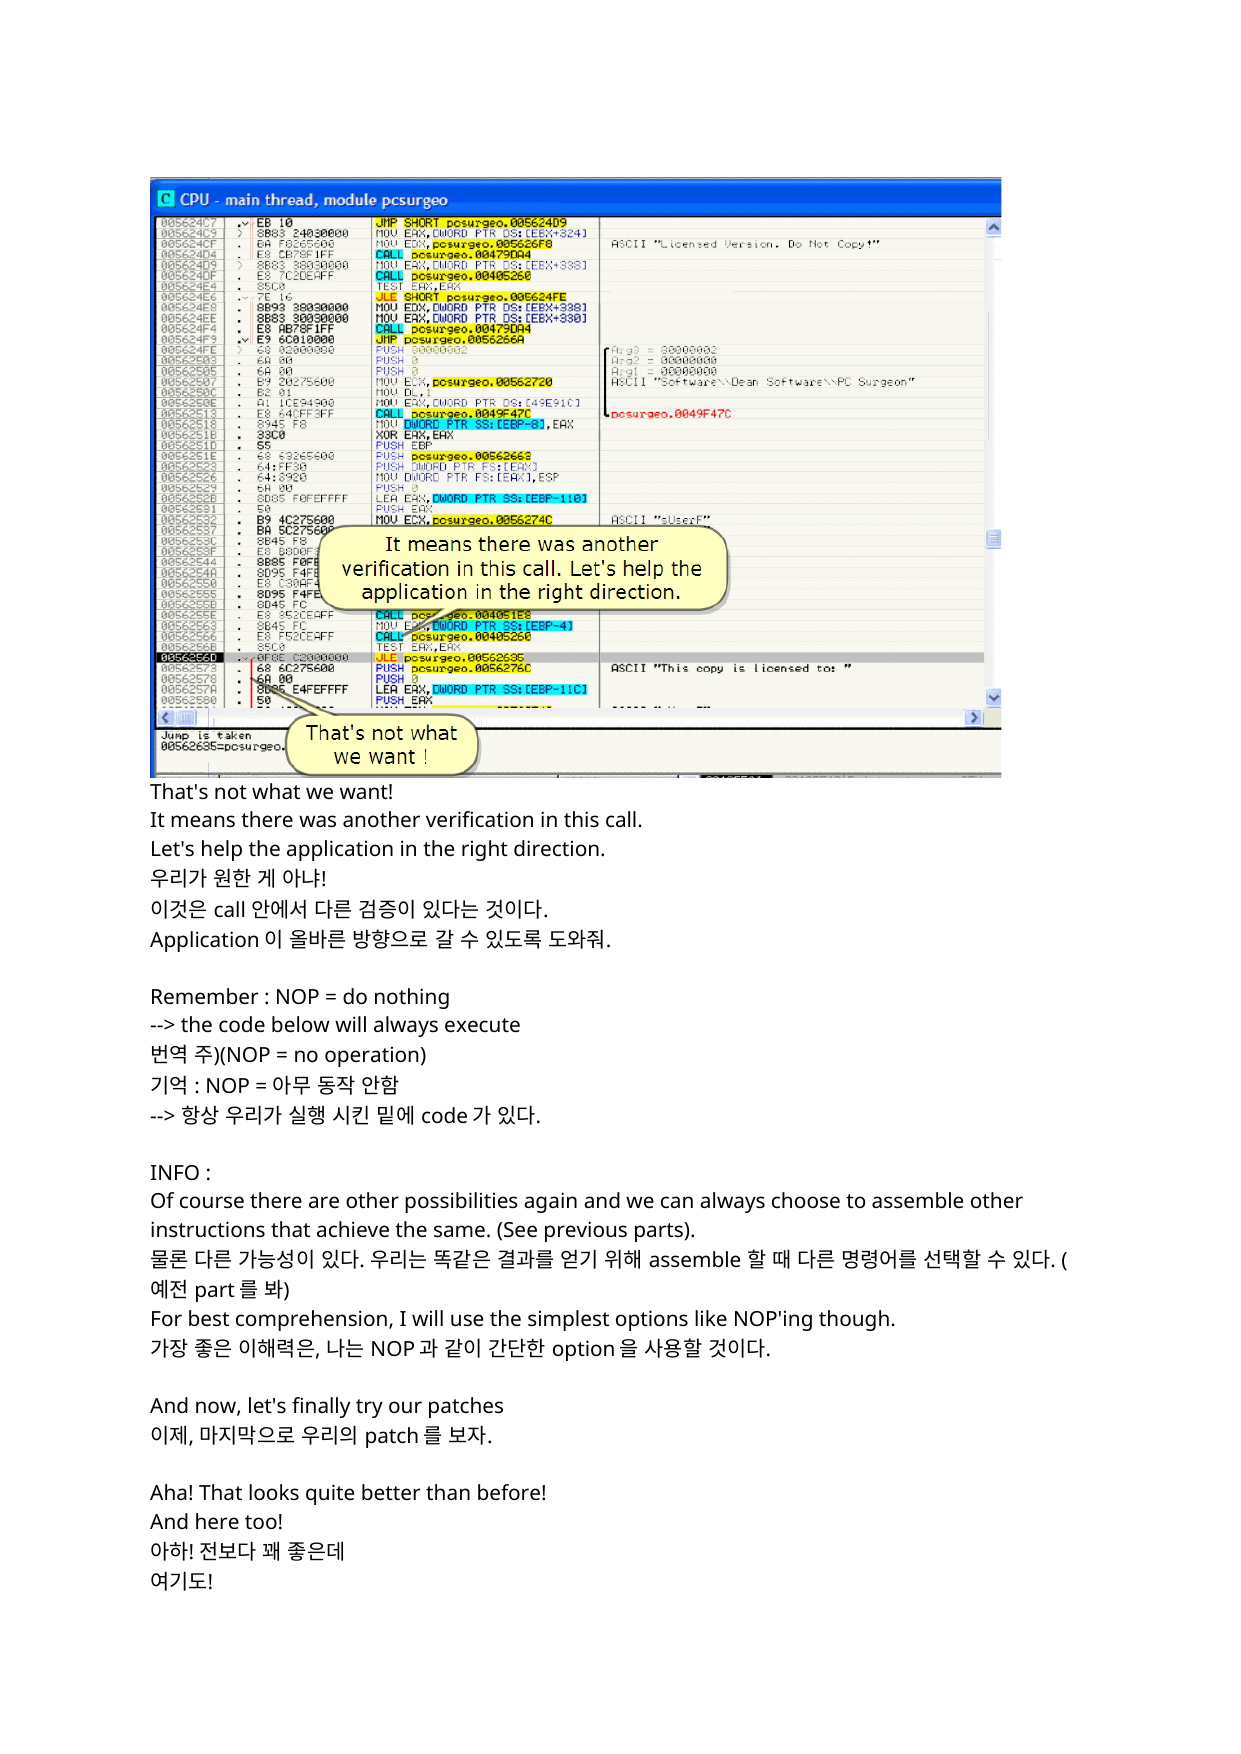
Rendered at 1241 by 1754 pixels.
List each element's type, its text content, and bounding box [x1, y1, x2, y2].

text And here too! [150, 1507, 1090, 1535]
text --> 항상 우리가 실행 시킨 밑에 code가 있다. [150, 1099, 1090, 1130]
text 아하! 전보다 꽤 좋은데 [150, 1535, 1090, 1566]
text 여기도! [150, 1566, 1090, 1596]
text 우리가 원한 게 아냐! [150, 862, 1090, 893]
text For best comprehension, I will use the simplest options like NOP'ing though. [150, 1304, 1090, 1332]
text 이것은 call 안에서 다른 검증이 있다는 것이다. [150, 893, 1090, 923]
text Aha! That looks quite better than before! [150, 1478, 1090, 1507]
text 기억 : NOP = 아무 동작 안함 [150, 1069, 1090, 1099]
text That's not what we want! [150, 777, 1090, 806]
picture [150, 177, 1002, 778]
text Remember : NOP = do nothing [150, 982, 1090, 1010]
text It means there was another verification in this call. [150, 806, 1090, 834]
text 물론 다른 가능성이 있다. 우리는 똑같은 결과를 얻기 위해 assemble 할 때 다른 명령어를 선택할 수 있다. (예전 part를 봐) [150, 1243, 1090, 1304]
text 가장 좋은 이해력은, 나는 NOP과 같이 간단한 option을 사용할 것이다. [150, 1332, 1090, 1363]
text --> the code below will always execute [150, 1010, 1090, 1039]
text 이제, 마지막으로 우리의 patch를 보자. [150, 1420, 1090, 1450]
text Application이 올바른 방향으로 갈 수 있도록 도와줘. [150, 923, 1090, 953]
text Let's help the application in the right direction. [150, 834, 1090, 862]
text INFO : [150, 1158, 1090, 1187]
text 번역 주)(NOP = no operation) [150, 1039, 1090, 1069]
text Of course there are other possibilities again and we can always choose to assemble other instructions that achieve the same. (See previous parts). [150, 1187, 1090, 1243]
text And now, let's finally try our patches [150, 1391, 1090, 1420]
